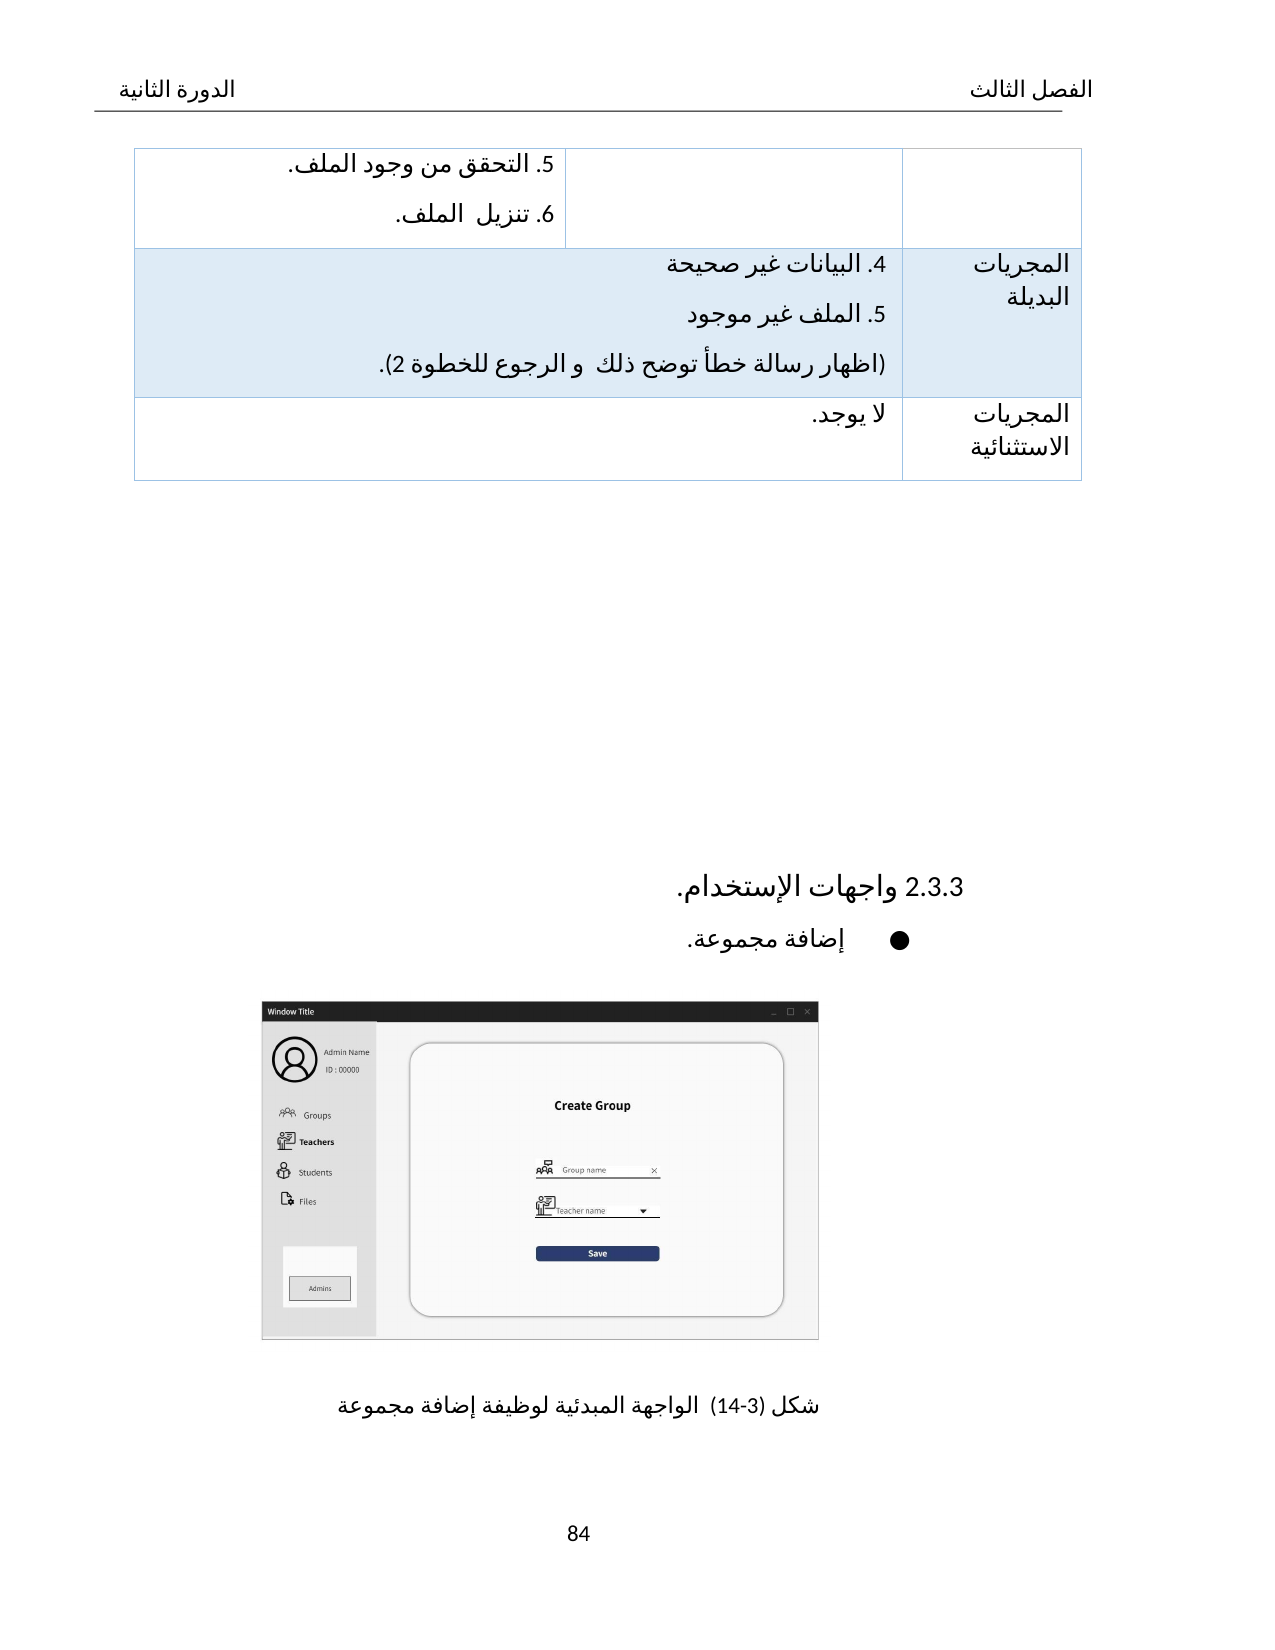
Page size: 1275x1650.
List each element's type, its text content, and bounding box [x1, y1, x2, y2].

table_cell المجريات البديلة [903, 249, 1081, 397]
table_cell لا يوجد. [135, 398, 902, 480]
table_cell المجريات الاستثنائية [903, 398, 1081, 480]
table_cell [566, 149, 902, 247]
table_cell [135, 149, 565, 247]
picture [248, 990, 832, 1352]
subtitle 2.3.3 واجهات الإستخدام. [118, 868, 964, 904]
table_cell 4. البيانات غير صحيحة 5. الملف غير موجود (اظهار رسالة خطأ توضح ذلك و الرجوع للخطوة 2). [135, 249, 902, 397]
list إضافة مجموعة. [118, 911, 889, 962]
